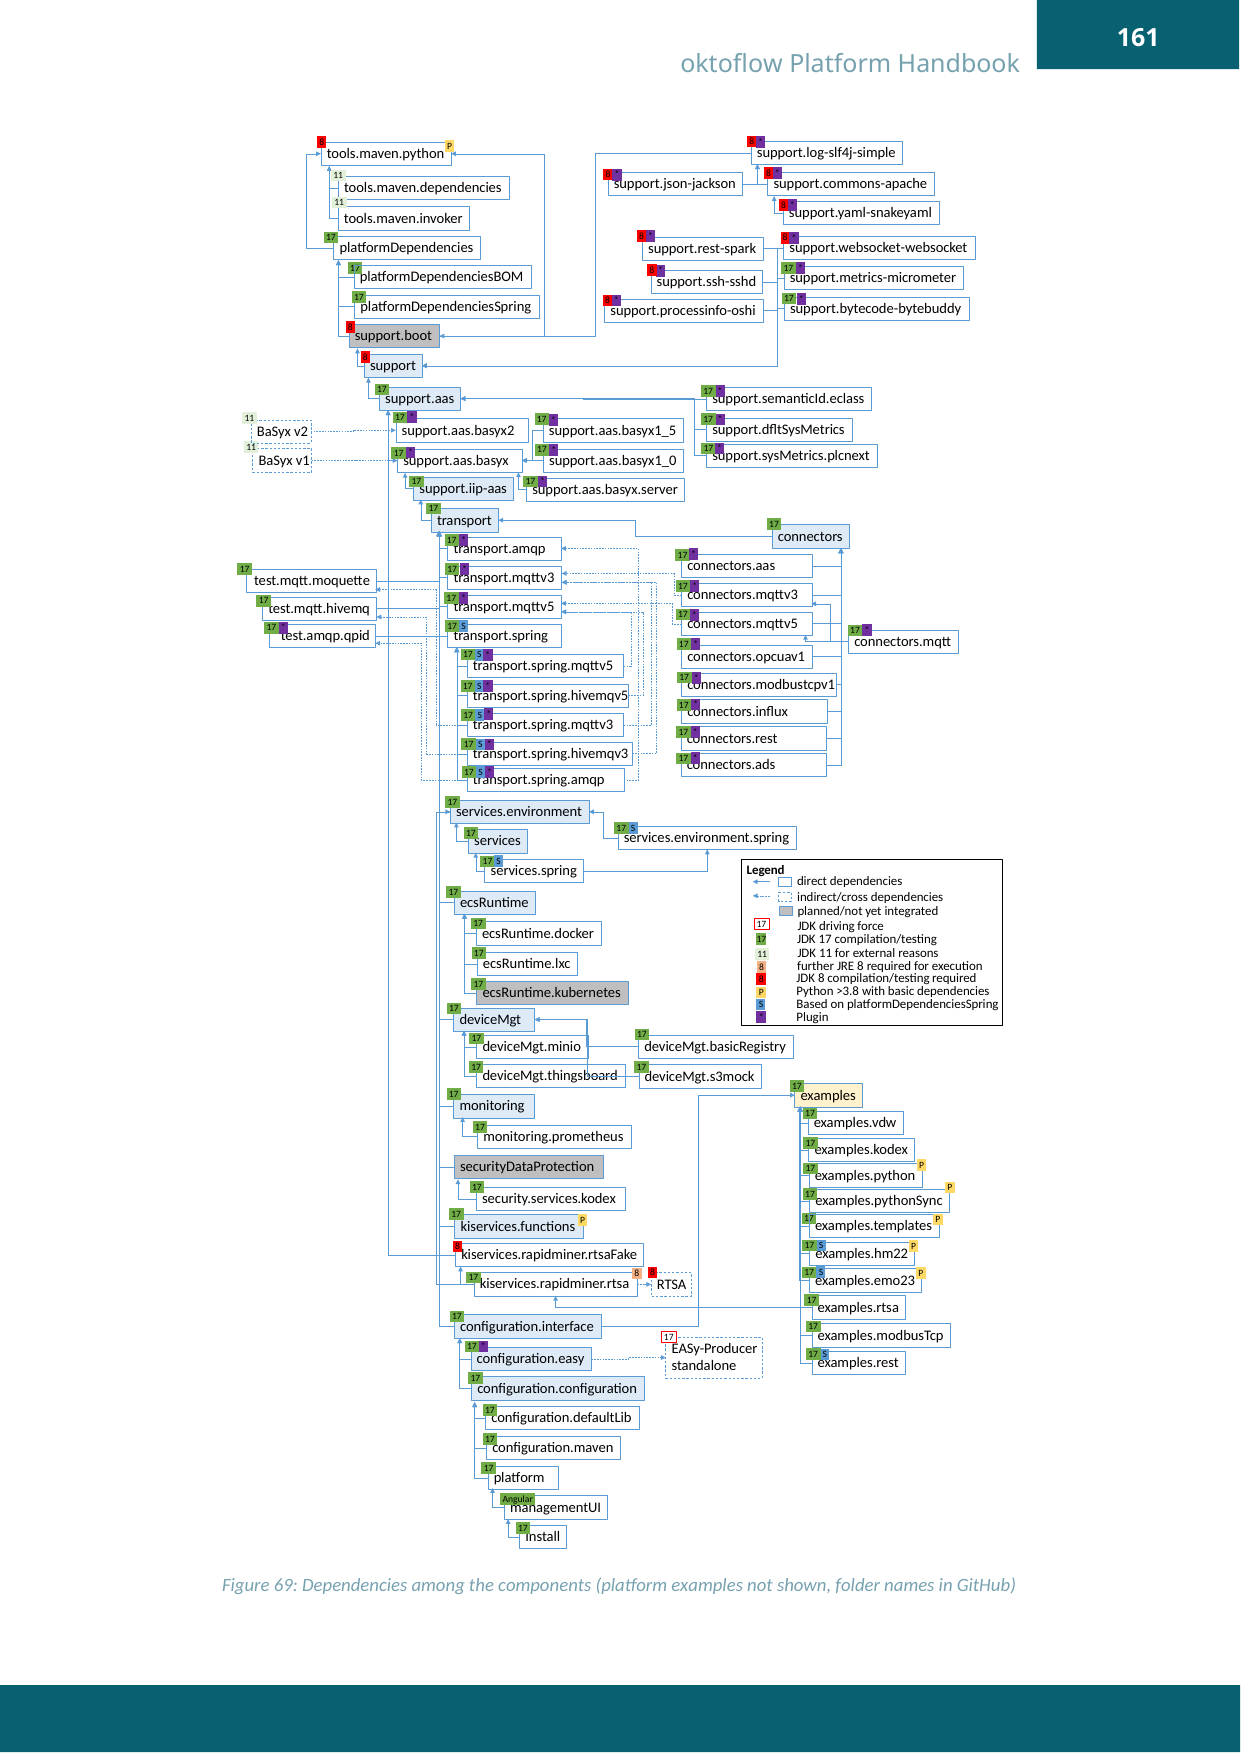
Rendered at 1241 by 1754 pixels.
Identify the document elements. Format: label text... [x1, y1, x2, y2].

text Figure 69: Dependencies among the components (platform examples not shown, folder names in GitHub) [148, 1573, 1093, 1596]
